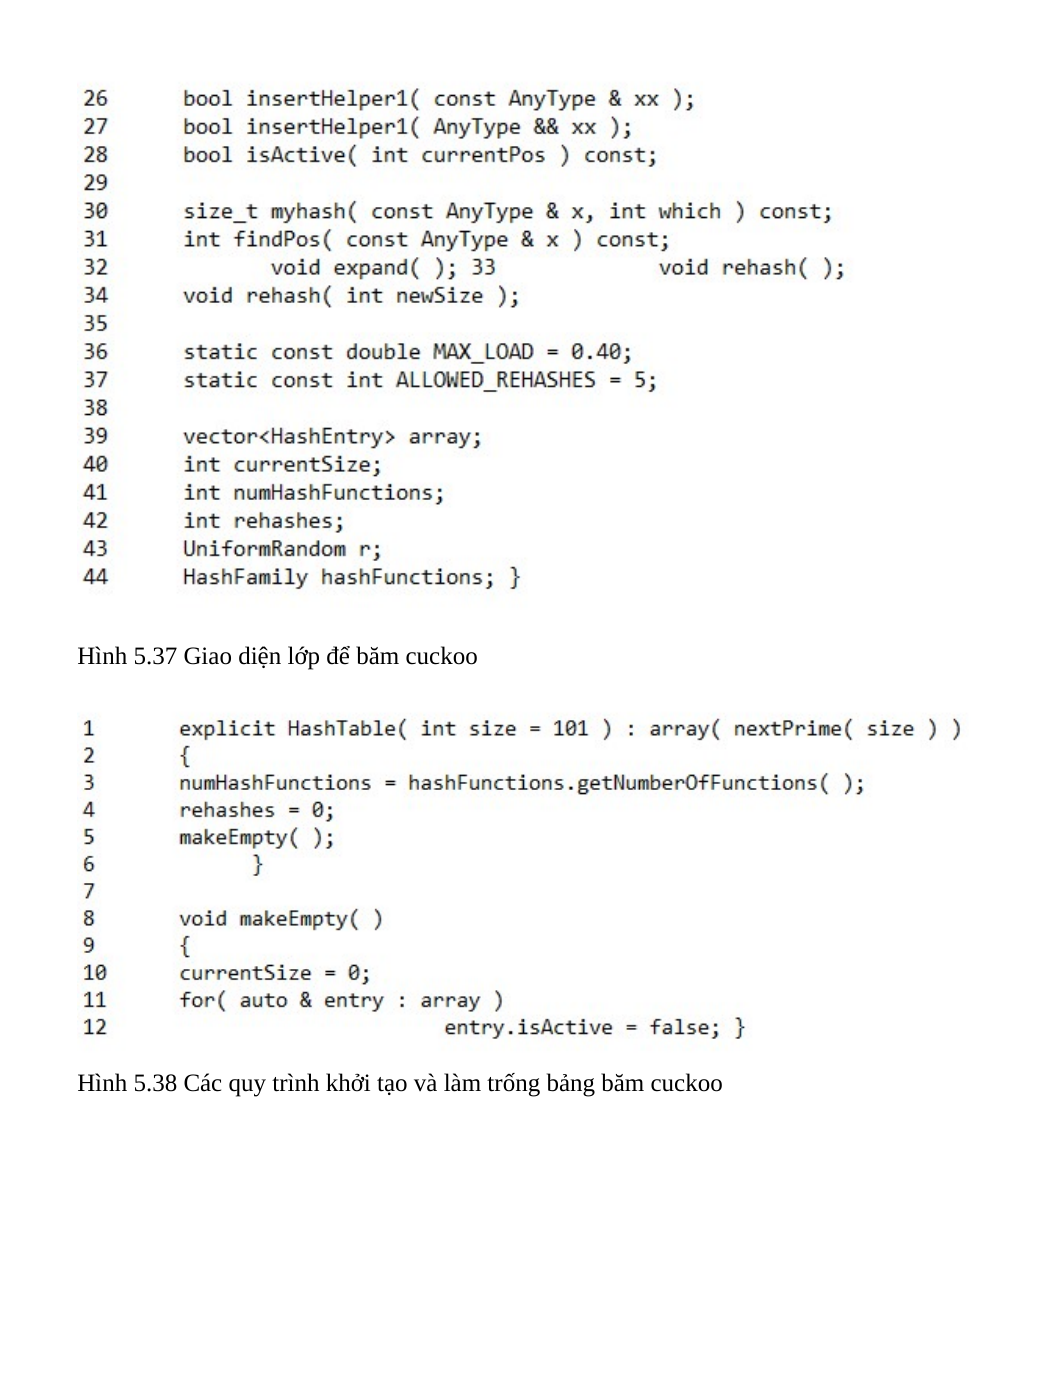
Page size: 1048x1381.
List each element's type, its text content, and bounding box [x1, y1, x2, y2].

text Hình 5.38 Các quy trình khởi tạo và làm trống bảng băm cuckoo [77, 1054, 972, 1097]
text Hình 5.37 Giao diện lớp để băm cuckoo [77, 641, 972, 670]
picture [77, 70, 886, 611]
picture [77, 701, 972, 1054]
